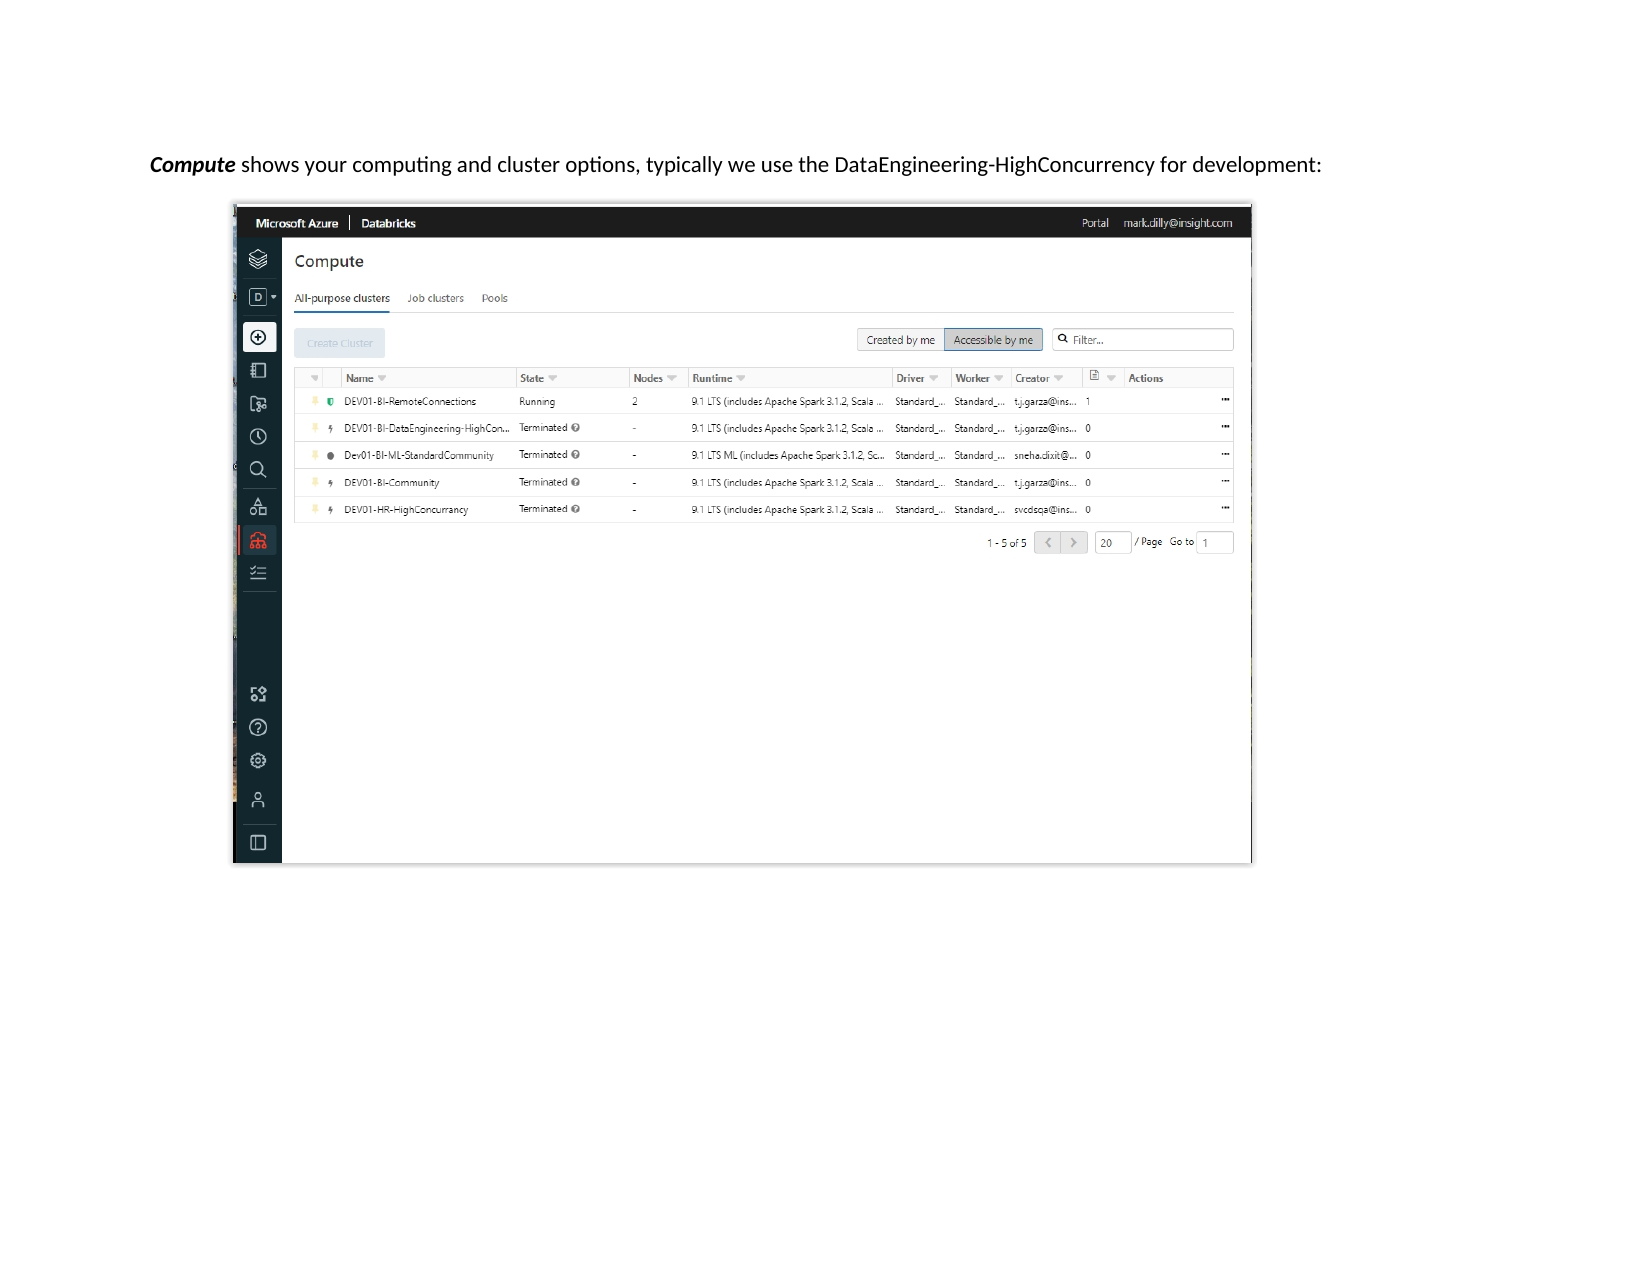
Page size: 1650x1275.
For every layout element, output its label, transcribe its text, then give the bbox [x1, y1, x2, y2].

text Compute shows your computing and cluster options, typically we use the DataEngineering-HighConcurrency for development: [150, 150, 1500, 178]
picture [225, 196, 1258, 869]
